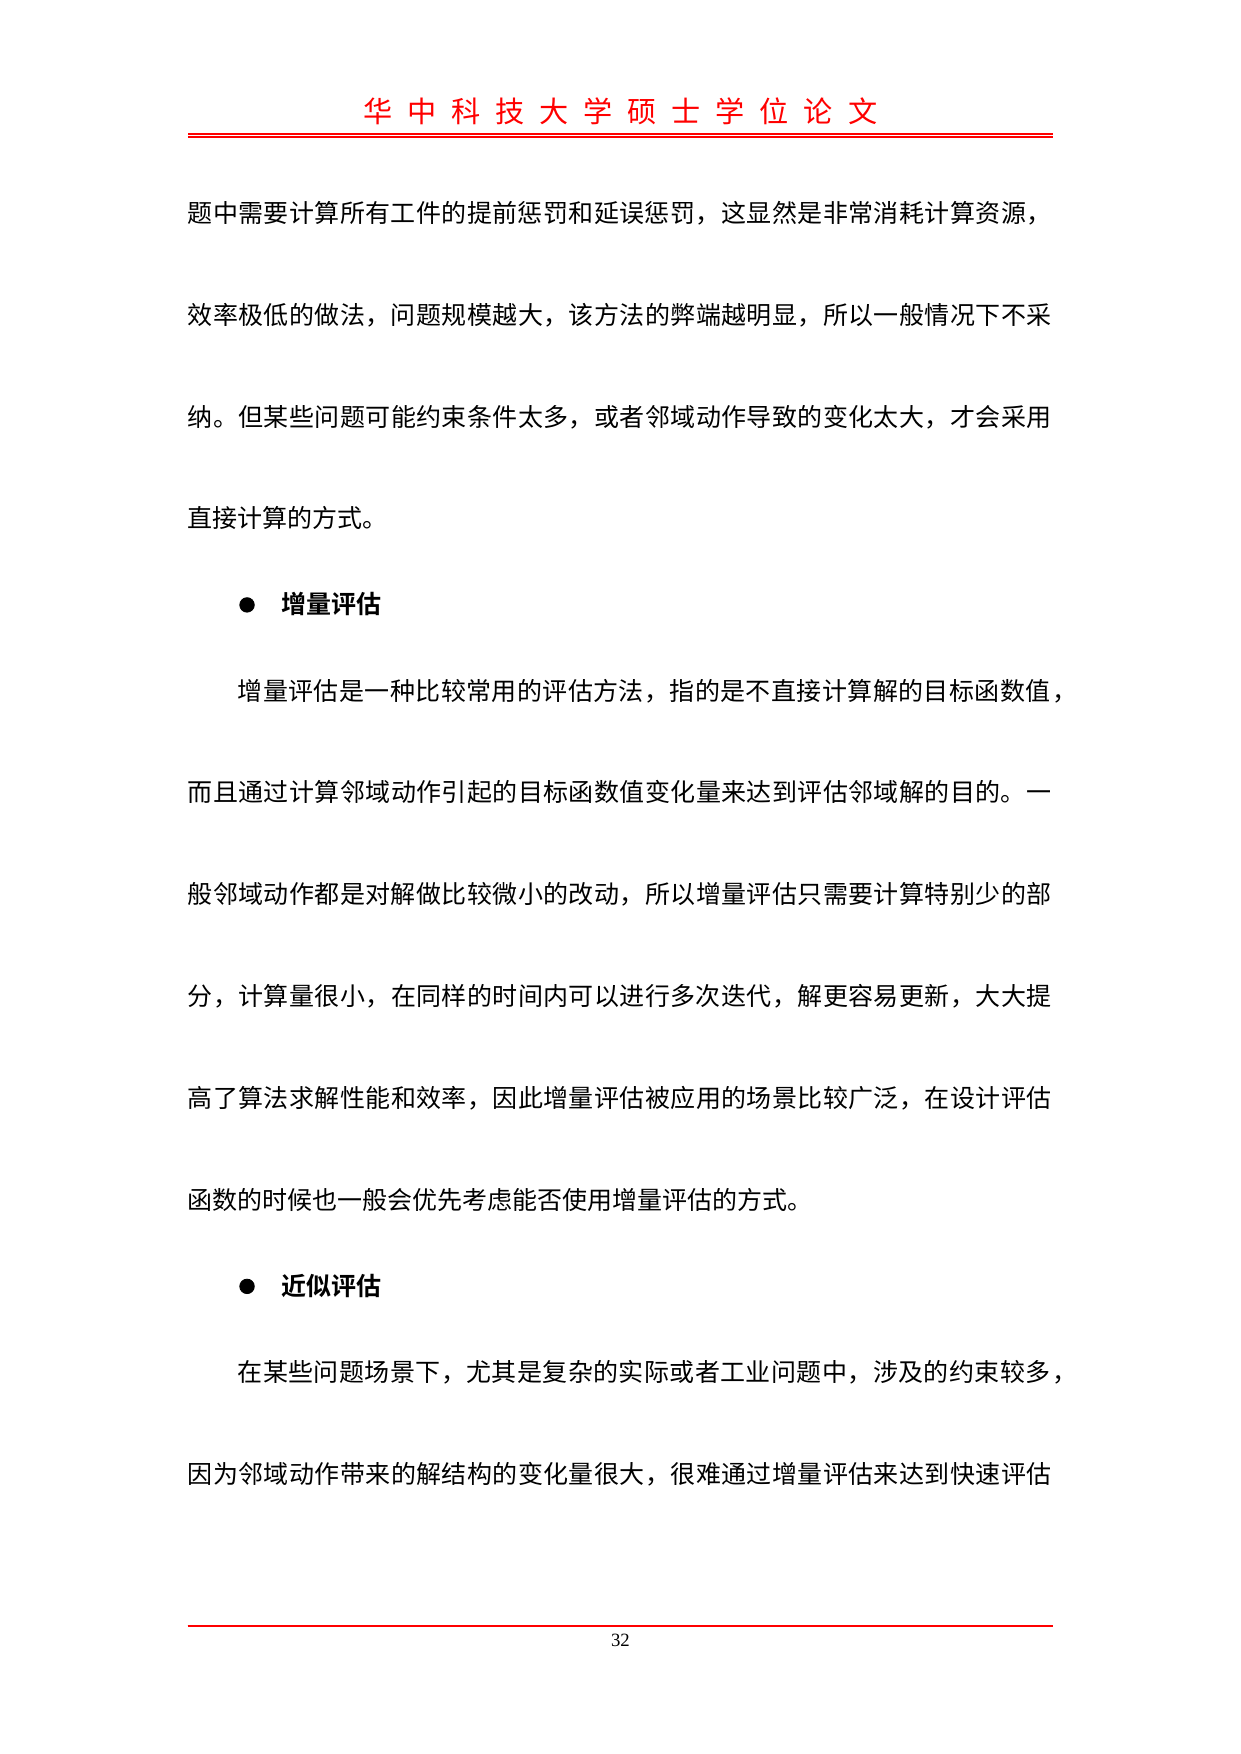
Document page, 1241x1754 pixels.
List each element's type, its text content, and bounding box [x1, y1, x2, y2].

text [187, 177, 1053, 551]
list 增量评估 [237, 569, 1053, 637]
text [187, 1337, 1053, 1506]
text 增量评估是一种比较常用的评估方法，指的是不直接计算解的目标函数值，而且通过计算邻域动作引起的目标函数值变化量来达到评估邻域解的目的。一般邻域动作都是对解做比较微小的改动，所以增量评估只需要计算特别少的部分，计算量很小，在同样的时间内可以进行多次迭代，解更容易更新，大大提高了算法求解性能和效率，因此增量评估被应用的场景比较广泛，在设计评估函数的时候也一般会优先考虑能否使用增量评估的方式。 [187, 655, 1053, 1232]
list 近似评估 [237, 1251, 1053, 1318]
